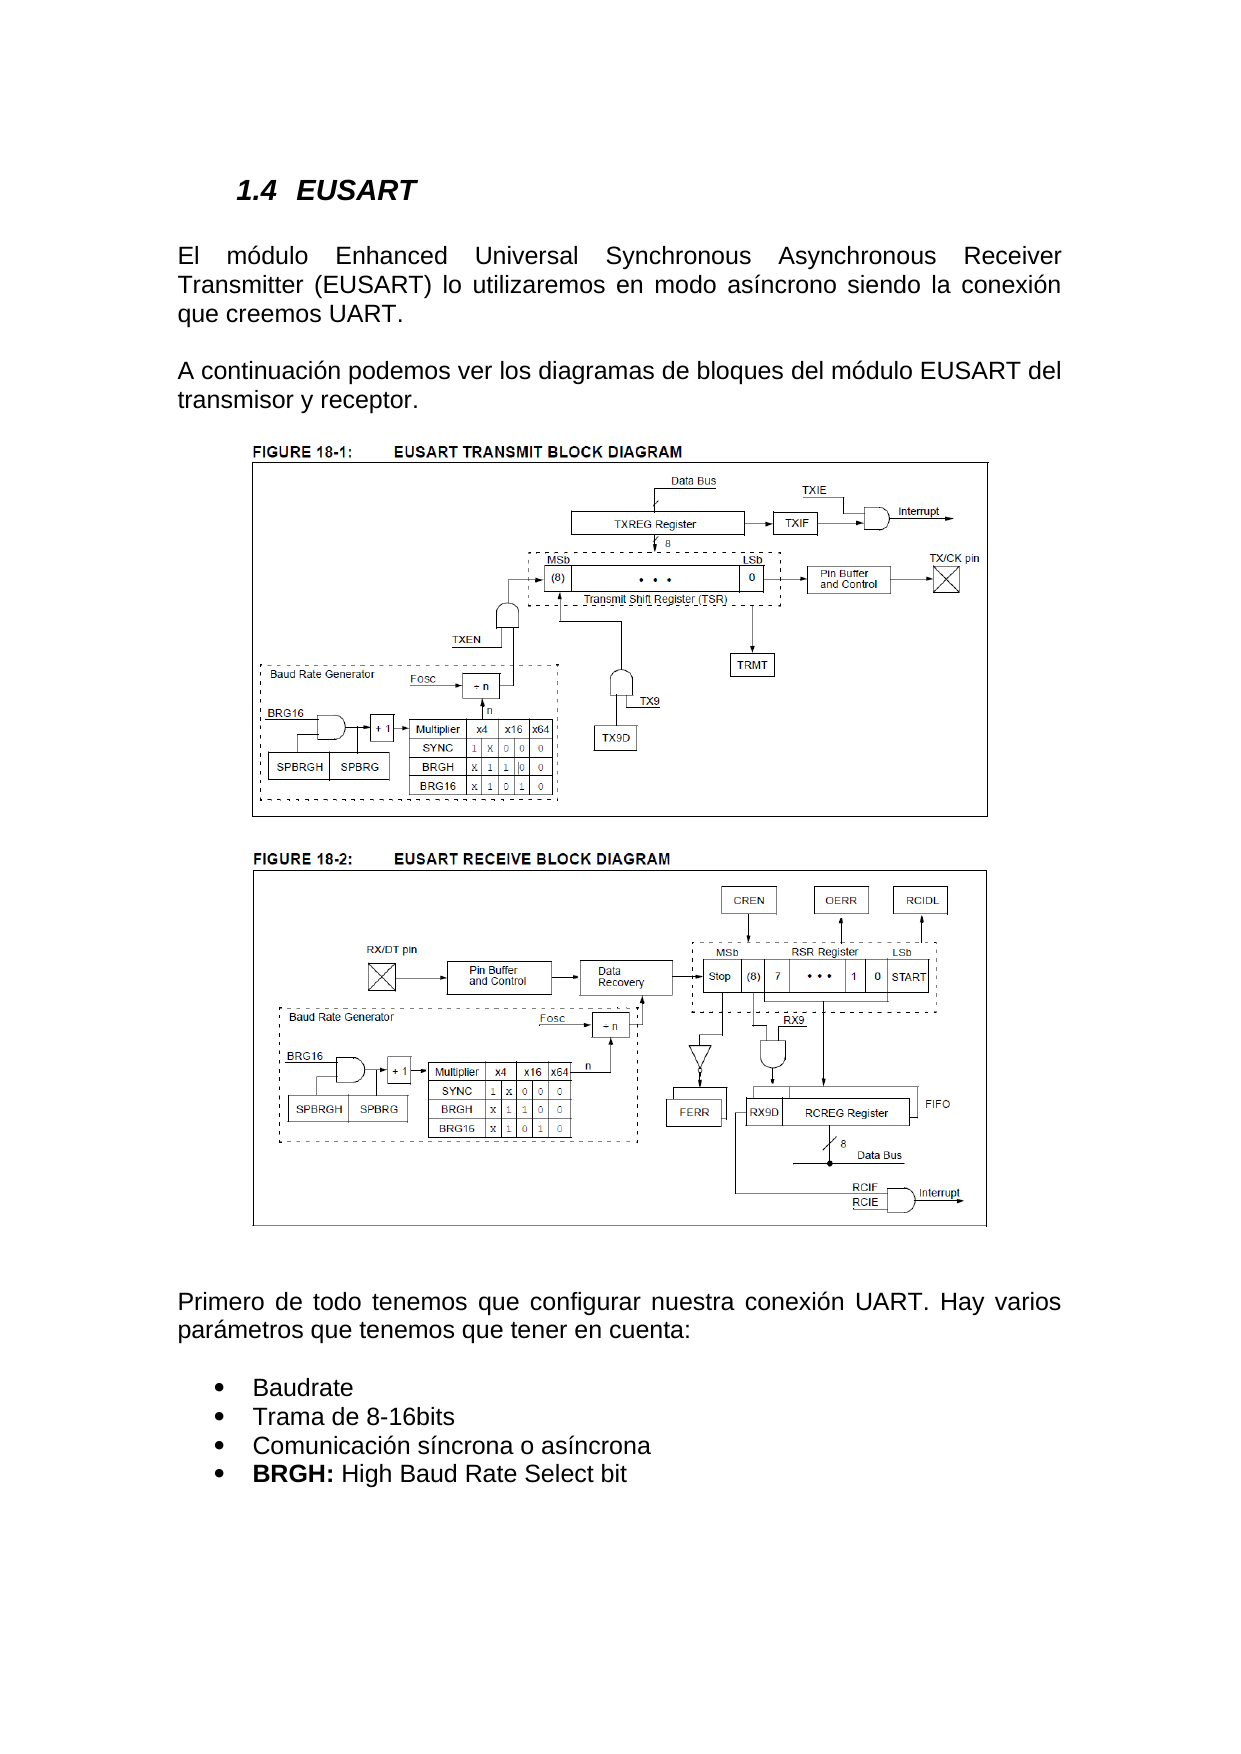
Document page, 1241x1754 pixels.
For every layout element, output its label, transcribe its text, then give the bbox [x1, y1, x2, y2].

list BRGH: High Baud Rate Select bit [215, 1459, 1063, 1488]
text A continuación podemos ver los diagramas de bloques del módulo EUSART del transmisor y receptor. [177, 356, 1063, 414]
list Comunicación síncrona o asíncrona [215, 1431, 1063, 1459]
text Primero de todo tenemos que configurar nuestra conexión UART. Hay varios parámetros que tenemos que tener en cuenta: [177, 1287, 1063, 1344]
list Baudrate [215, 1373, 1063, 1402]
picture [249, 442, 991, 821]
picture [249, 849, 991, 1230]
subtitle EUSART [236, 173, 1063, 206]
list Trama de 8-16bits [215, 1402, 1063, 1431]
text El módulo Enhanced Universal Synchronous Asynchronous Receiver Transmitter (EUSART) lo utilizaremos en modo asíncrono siendo la conexión que creemos UART. [177, 241, 1063, 327]
